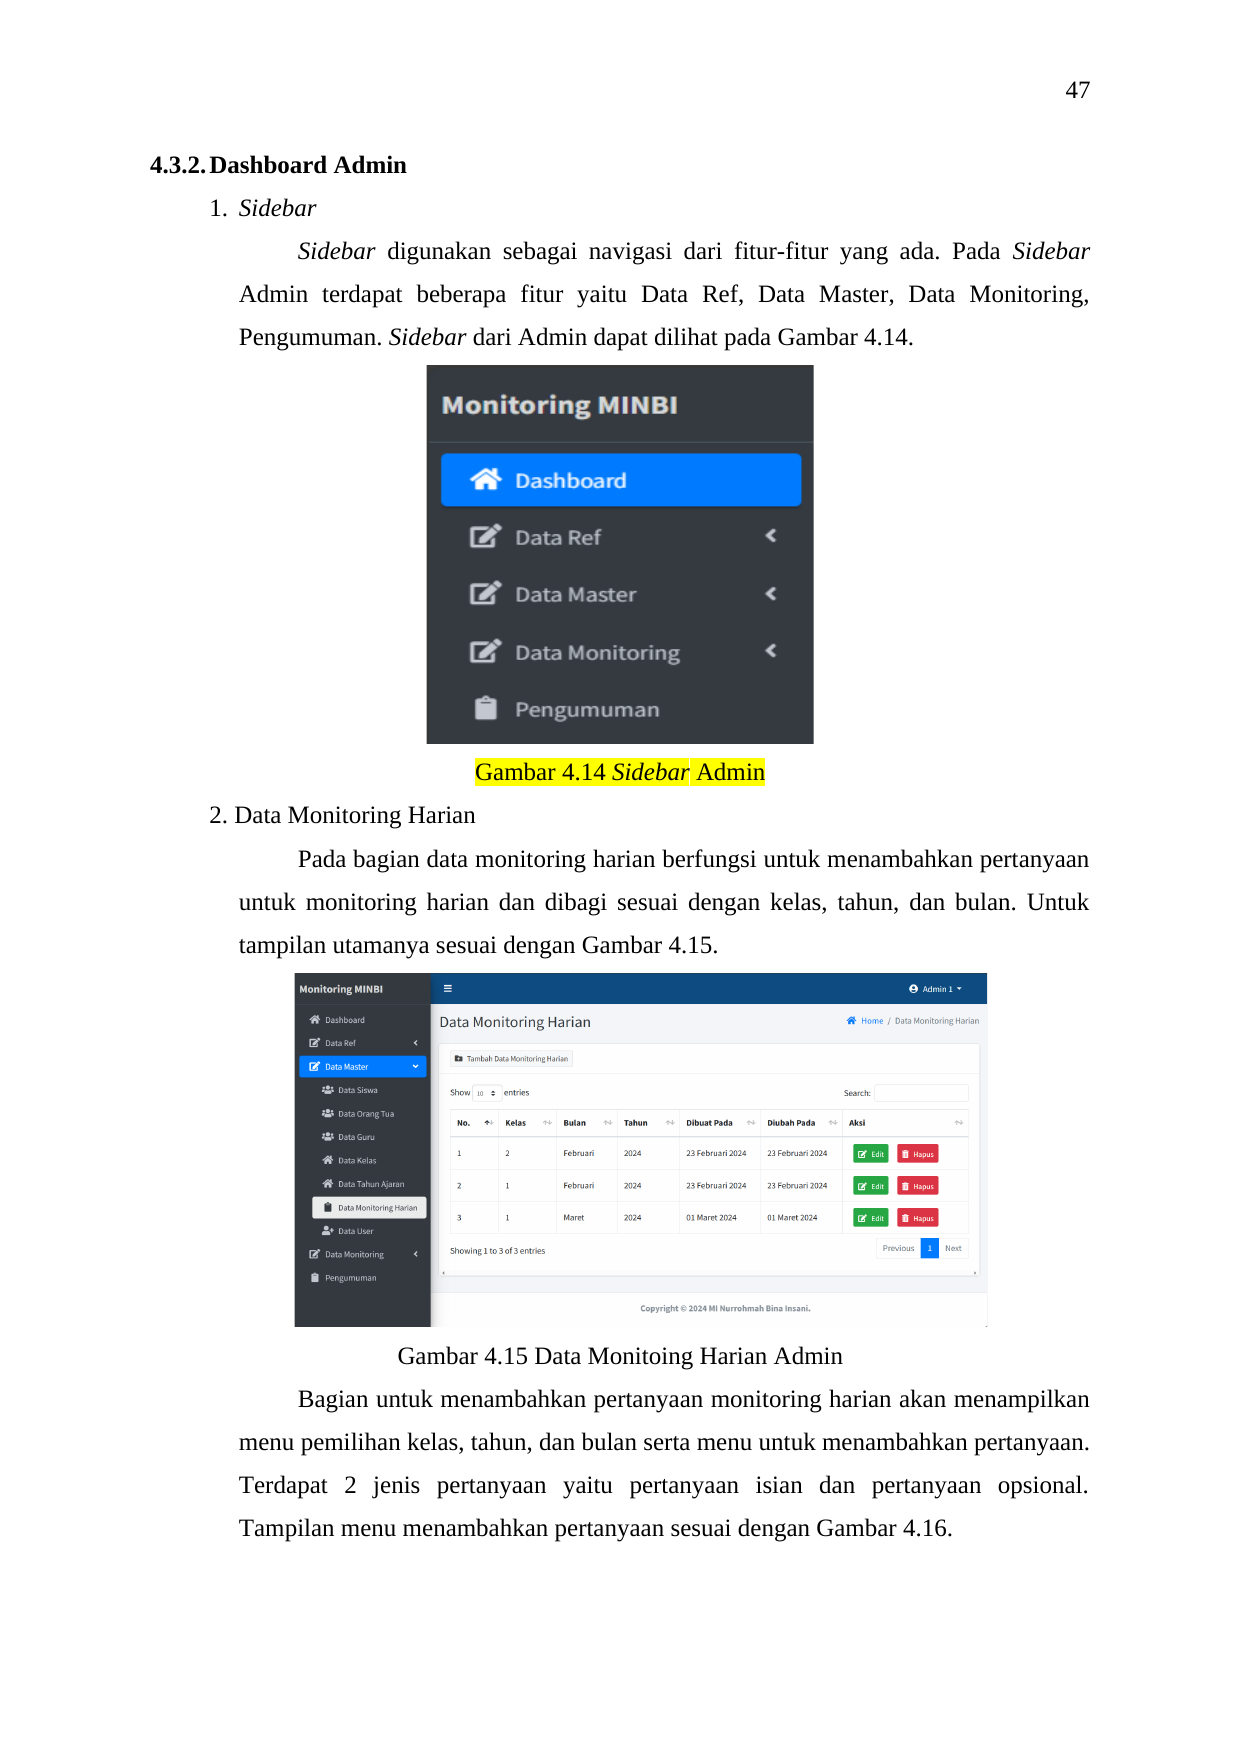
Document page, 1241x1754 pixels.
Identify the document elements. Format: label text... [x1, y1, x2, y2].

text Gambar 4.14 Sidebar Admin [150, 757, 1090, 786]
picture [426, 365, 814, 744]
text Gambar 4.15 Data Monitoing Harian Admin [150, 1341, 1090, 1370]
list Sidebar [209, 193, 1090, 222]
picture [294, 973, 988, 1327]
text Pada bagian data monitoring harian berfungsi untuk menambahkan pertanyaan untuk monitoring harian dan dibagi sesuai dengan kelas, tahun, dan bulan. Untuk tampilan utamanya sesuai dengan Gambar 4.15. [239, 844, 1090, 959]
text Bagian untuk menambahkan pertanyaan monitoring harian akan menampilkan menu pemilihan kelas, tahun, dan bulan serta menu untuk menambahkan pertanyaan. Terdapat 2 jenis pertanyaan yaitu pertanyaan isian dan pertanyaan opsional. Tampilan menu menambahkan pertanyaan sesuai dengan Gambar 4.16. [239, 1384, 1090, 1542]
text 2. Data Monitoring Harian [209, 801, 1090, 829]
list Sidebar digunakan sebagai navigasi dari fitur-fitur yang ada. Pada Sidebar Admin terdapat beberapa fitur yaitu Data Ref, Data Master, Data Monitoring, Pengumuman. Sidebar dari Admin dapat dilihat pada Gambar 4.14. [239, 236, 1090, 351]
list Dashboard Admin [150, 150, 1090, 179]
